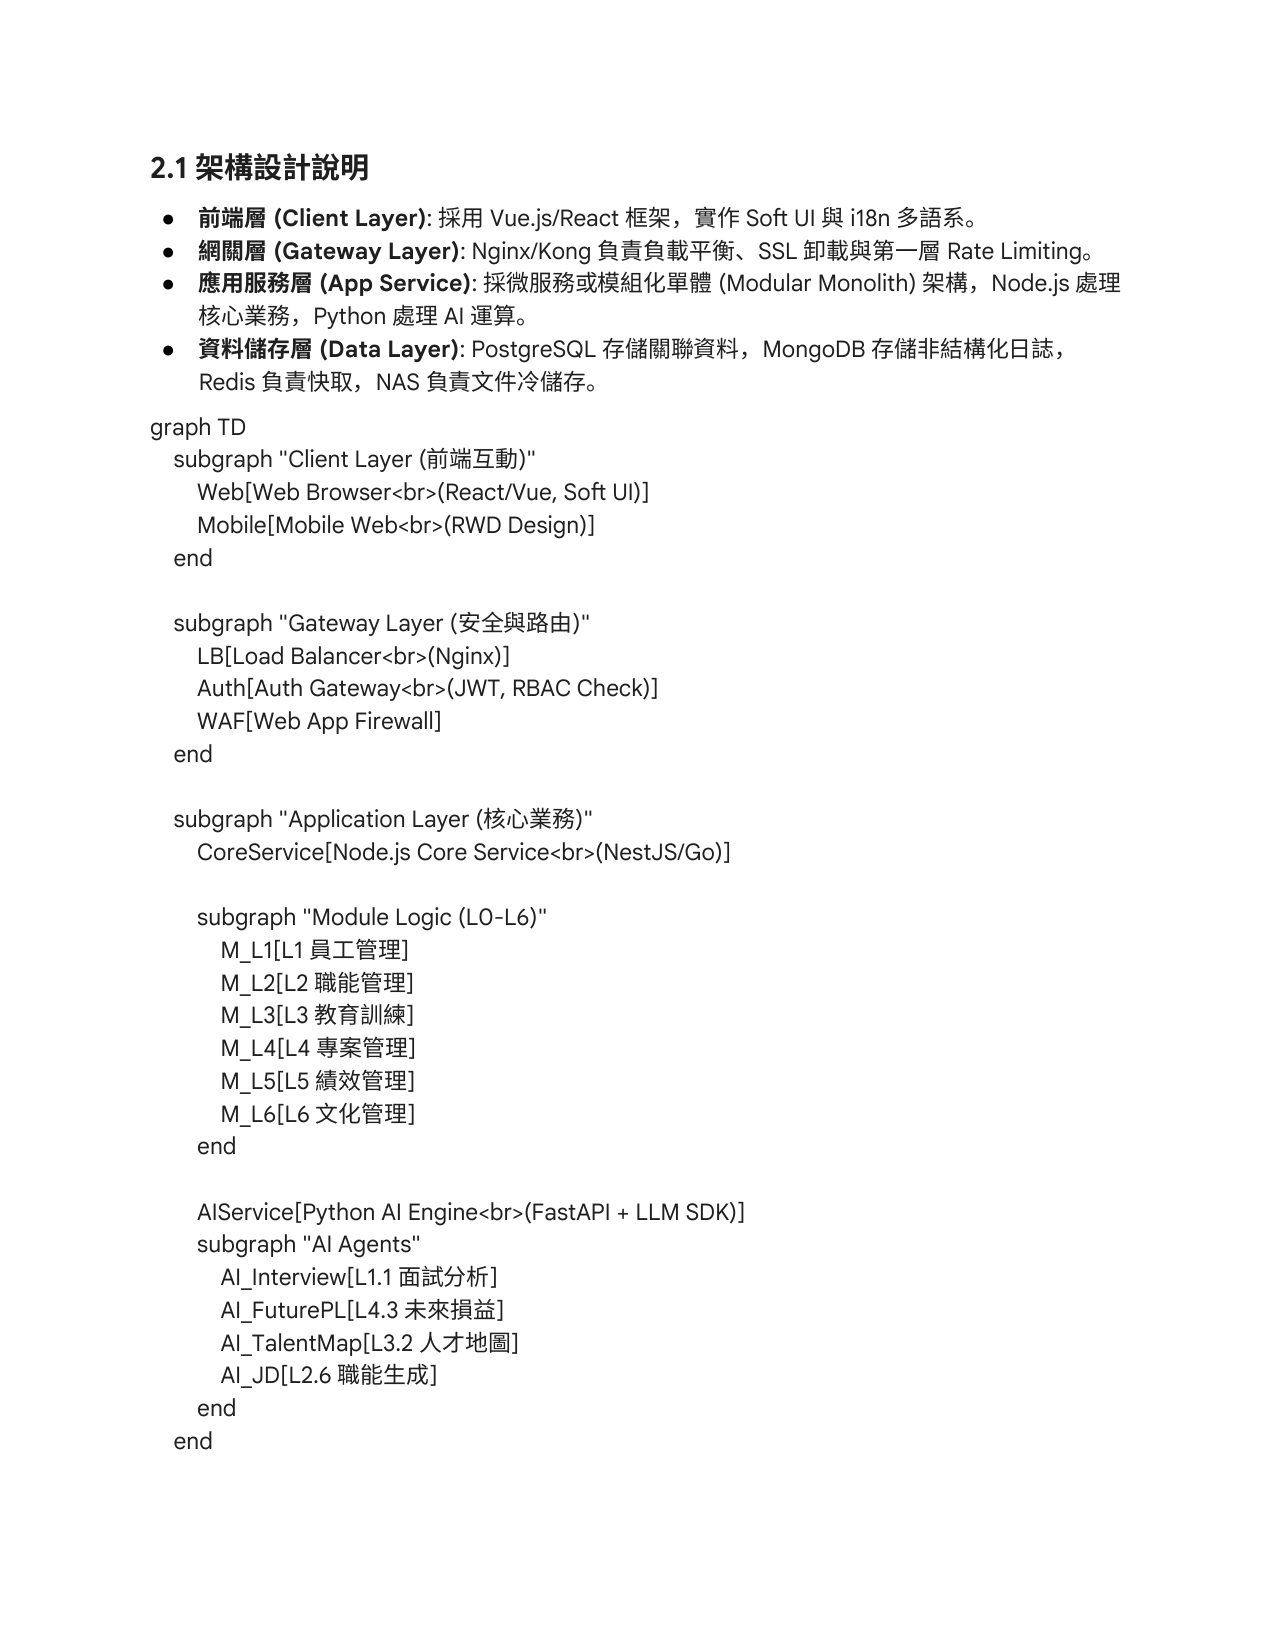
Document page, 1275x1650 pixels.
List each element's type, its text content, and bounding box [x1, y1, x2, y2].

list 資料儲存層 (Data Layer): PostgreSQL 存儲關聯資料，MongoDB 存儲非結構化日誌，Redis 負責快取，NAS 負責文件冷儲存。 [161, 335, 1125, 396]
list 前端層 (Client Layer): 採用 Vue.js/React 框架，實作 Soft UI 與 i18n 多語系。 [161, 204, 1125, 233]
subtitle 2.1 架構設計說明 [150, 150, 1125, 187]
list 應用服務層 (App Service): 採微服務或模組化單體 (Modular Monolith) 架構，Node.js 處理核心業務，Python 處理 AI 運算。 [161, 269, 1125, 331]
list 網關層 (Gateway Layer): Nginx/Kong 負責負載平衡、SSL 卸載與第一層 Rate Limiting。 [161, 237, 1125, 266]
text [150, 413, 1125, 1488]
